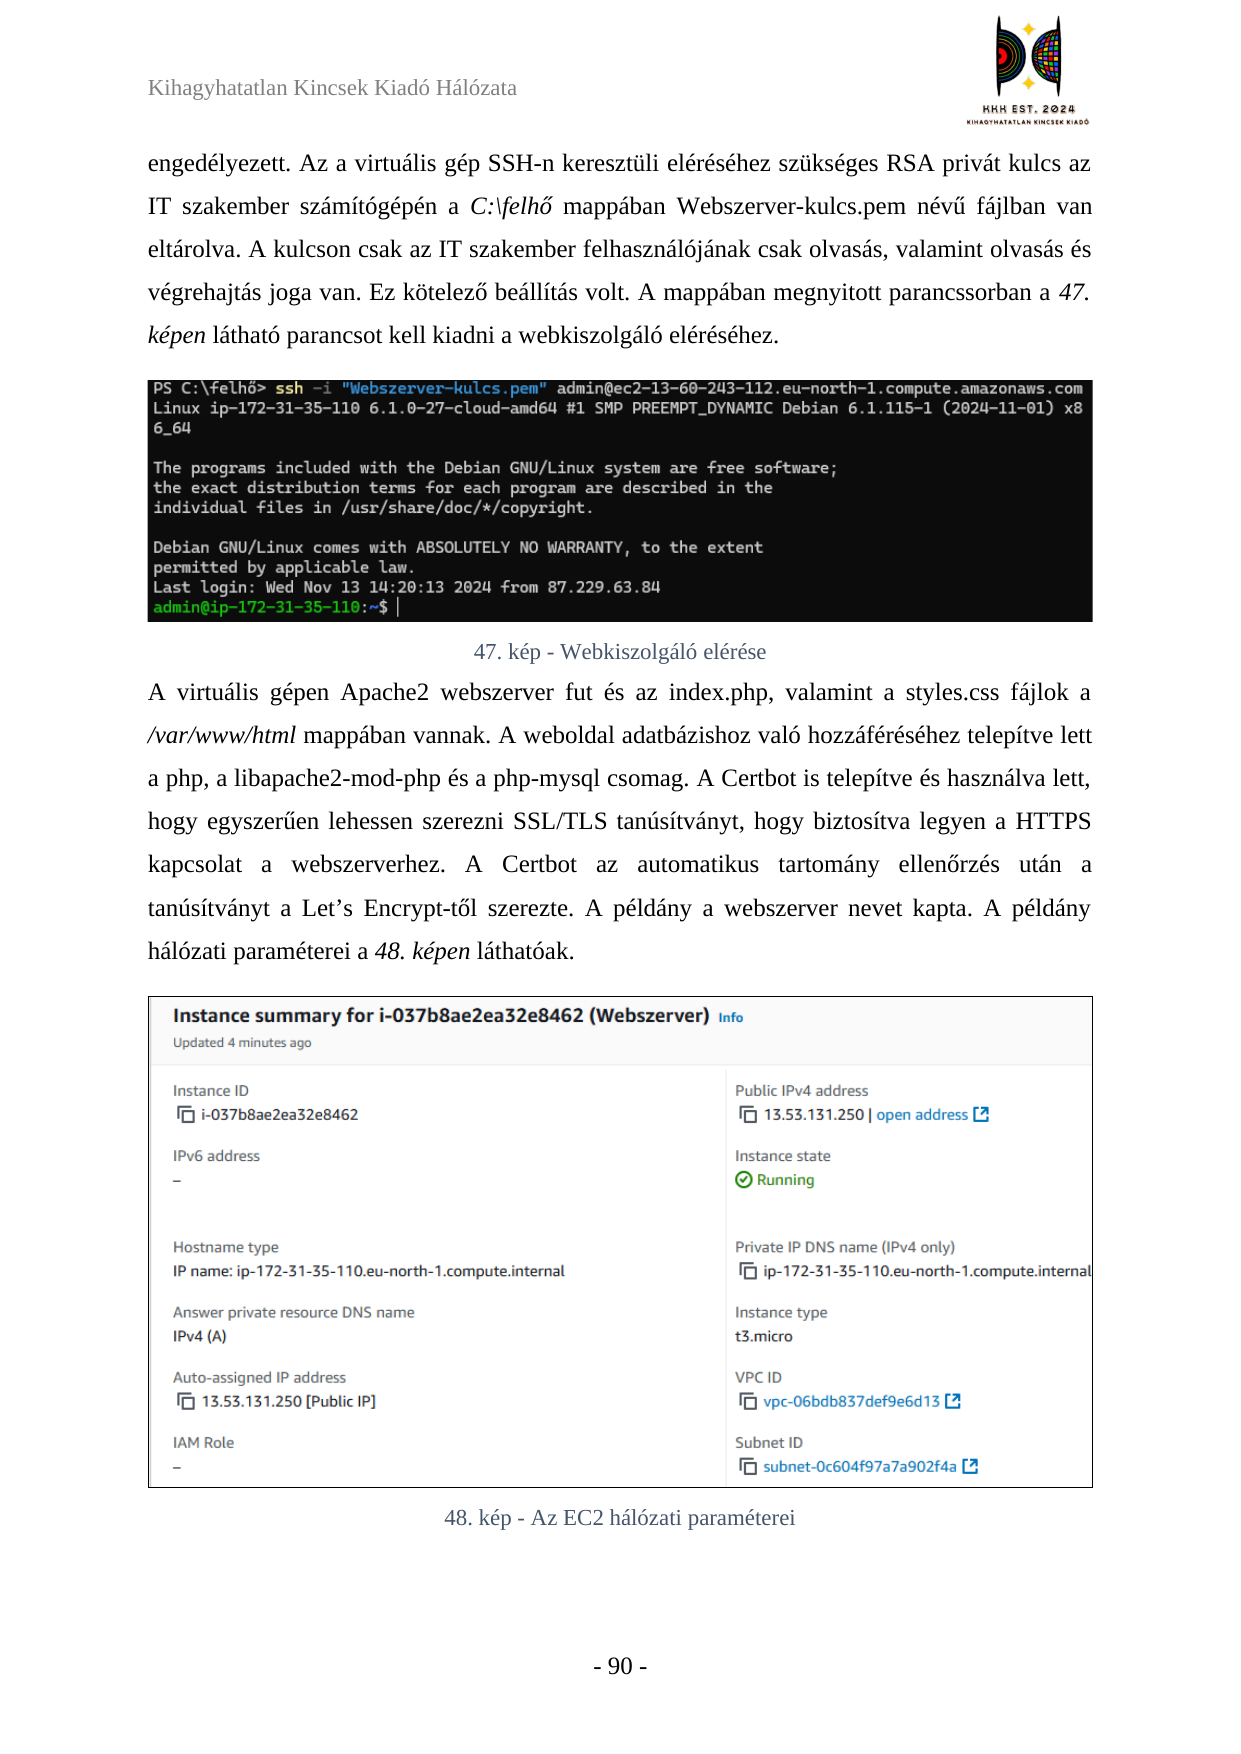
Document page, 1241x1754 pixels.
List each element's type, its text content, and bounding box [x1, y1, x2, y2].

text 48. kép - Az EC2 hálózati paraméterei [148, 1504, 1093, 1530]
text 47. kép - Webkiszolgáló elérése [148, 638, 1093, 664]
text A virtuális gépen Apache2 webszerver fut és az index.php, valamint a styles.css fájlok a /var/www/html mappában vannak. A weboldal adatbázishoz való hozzáféréséhez telepítve lett a php, a libapache2-mod-php és a php-mysql csomag. A Certbot is telepítve és használva lett, hogy egyszerűen lehessen szerezni SSL/TLS tanúsítványt, hogy biztosítva legyen a HTTPS kapcsolat a webszerverhez. A Certbot az automatikus tartomány ellenőrzés után a tanúsítványt a Let’s Encrypt-től szerezte. A példány a webszerver nevet kapta. A példány hálózati paraméterei a 48. képen láthatóak. [148, 677, 1093, 964]
picture [149, 997, 1092, 1487]
picture [147, 380, 1093, 622]
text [148, 148, 1093, 349]
picture [958, 4, 1094, 130]
